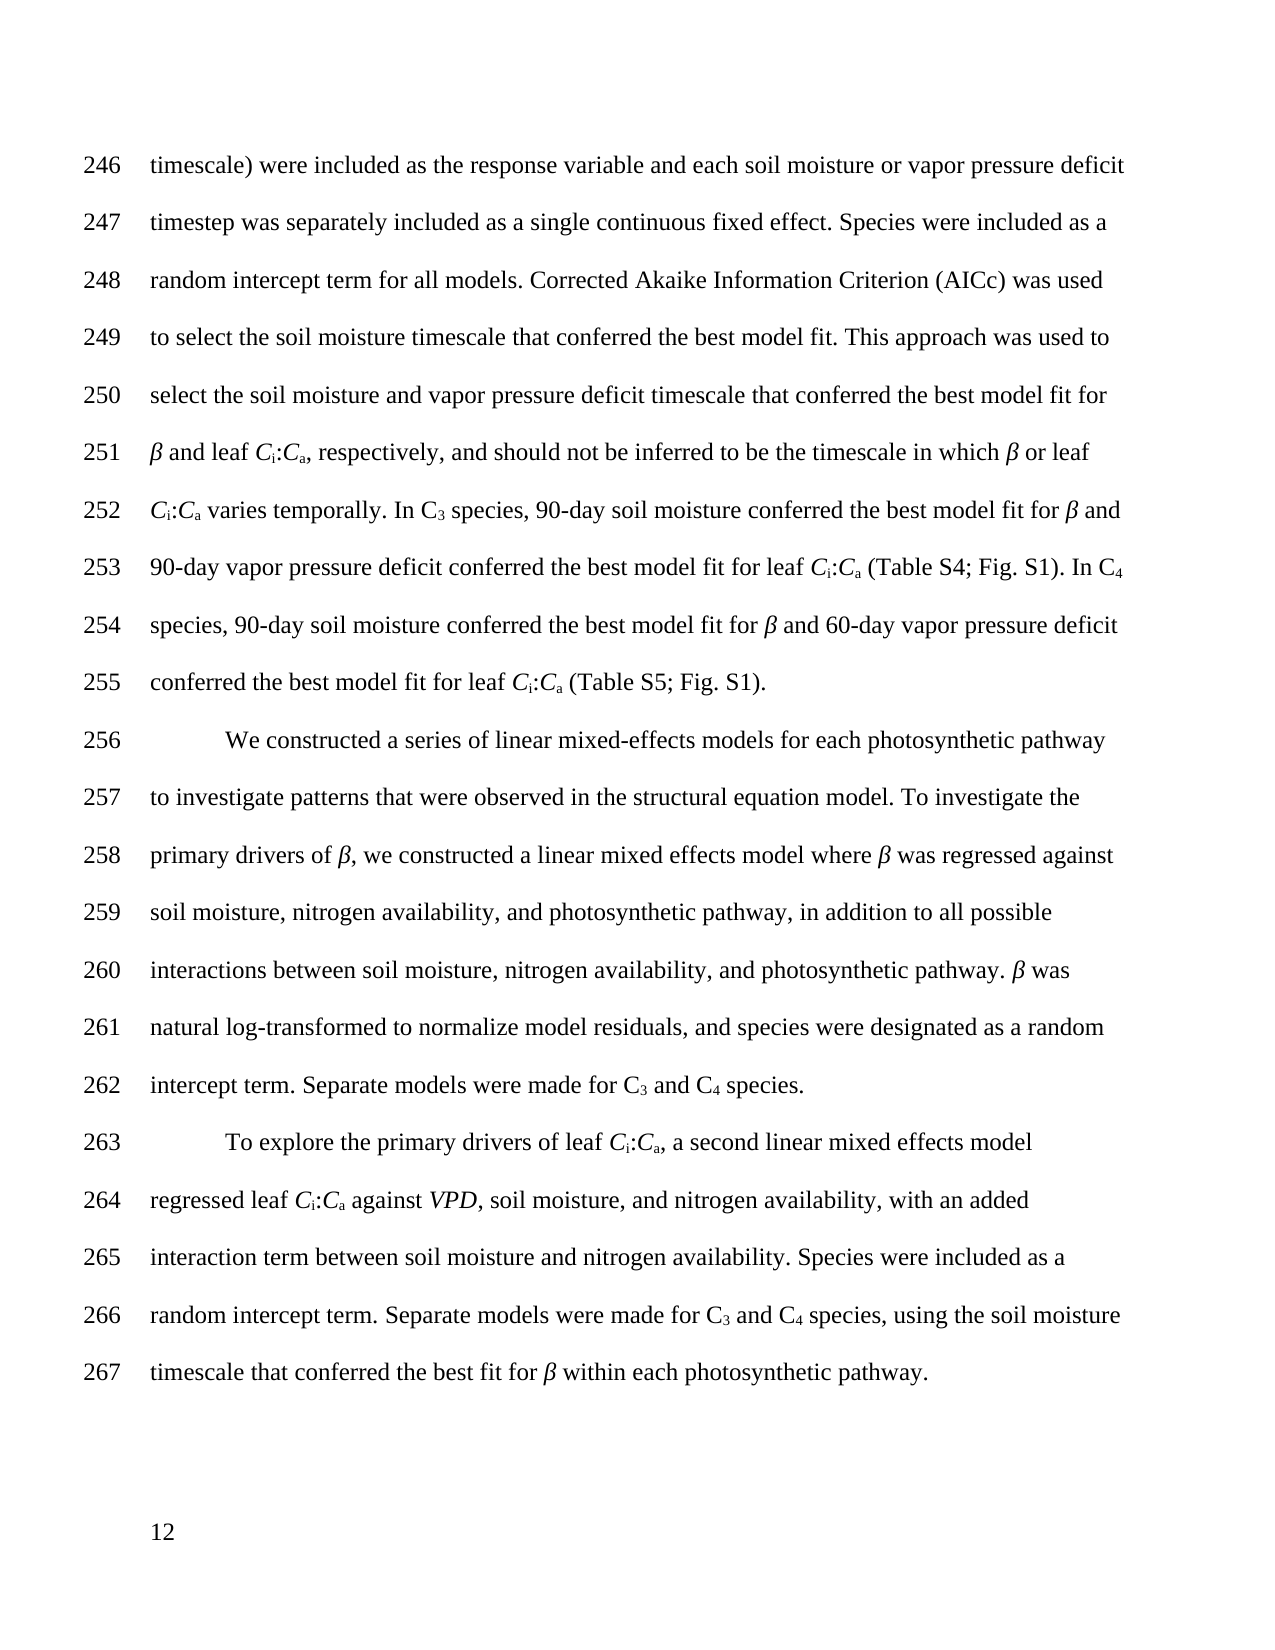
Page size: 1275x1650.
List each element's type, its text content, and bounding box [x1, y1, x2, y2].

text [150, 150, 1125, 696]
text We constructed a series of linear mixed-effects models for each photosynthetic pathway to investigate patterns that were observed in the structural equation model. To investigate the primary drivers of β, we constructed a linear mixed effects model where β was regressed against soil moisture, nitrogen availability, and photosynthetic pathway, in addition to all possible interactions between soil moisture, nitrogen availability, and photosynthetic pathway. β was natural log-transformed to normalize model residuals, and species were designated as a random intercept term. Separate models were made for C3 and C4 species. [150, 725, 1125, 1099]
text To explore the primary drivers of leaf Ci:Ca, a second linear mixed effects model regressed leaf Ci:Ca against VPD, soil moisture, and nitrogen availability, with an added interaction term between soil moisture and nitrogen availability. Species were included as a random intercept term. Separate models were made for C3 and C4 species, using the soil moisture timescale that conferred the best fit for β within each photosynthetic pathway. [150, 1127, 1125, 1386]
